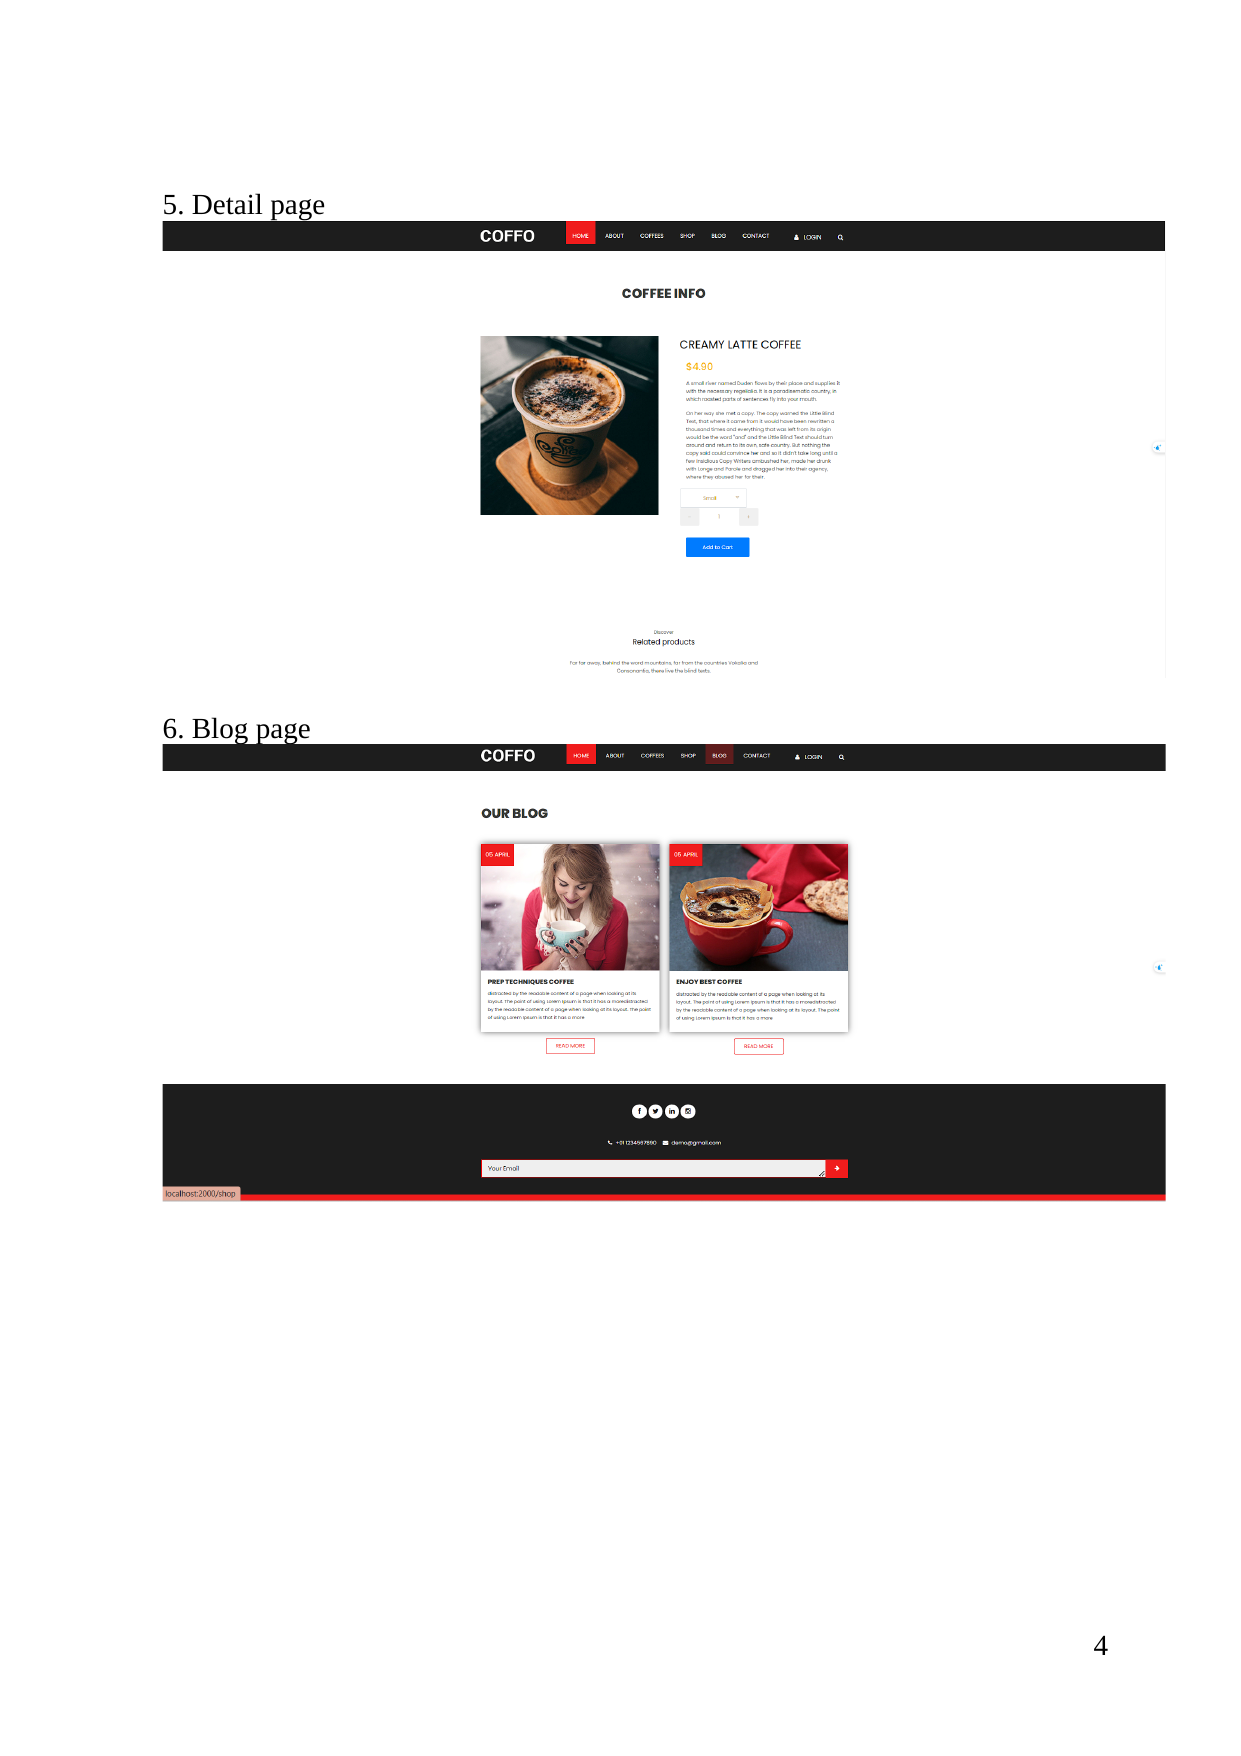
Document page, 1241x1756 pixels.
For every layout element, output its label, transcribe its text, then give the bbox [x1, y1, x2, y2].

text 6. Blog page [162, 711, 1165, 744]
picture [162, 744, 1166, 1202]
text 5. Detail page [162, 187, 1165, 221]
picture [162, 221, 1166, 678]
